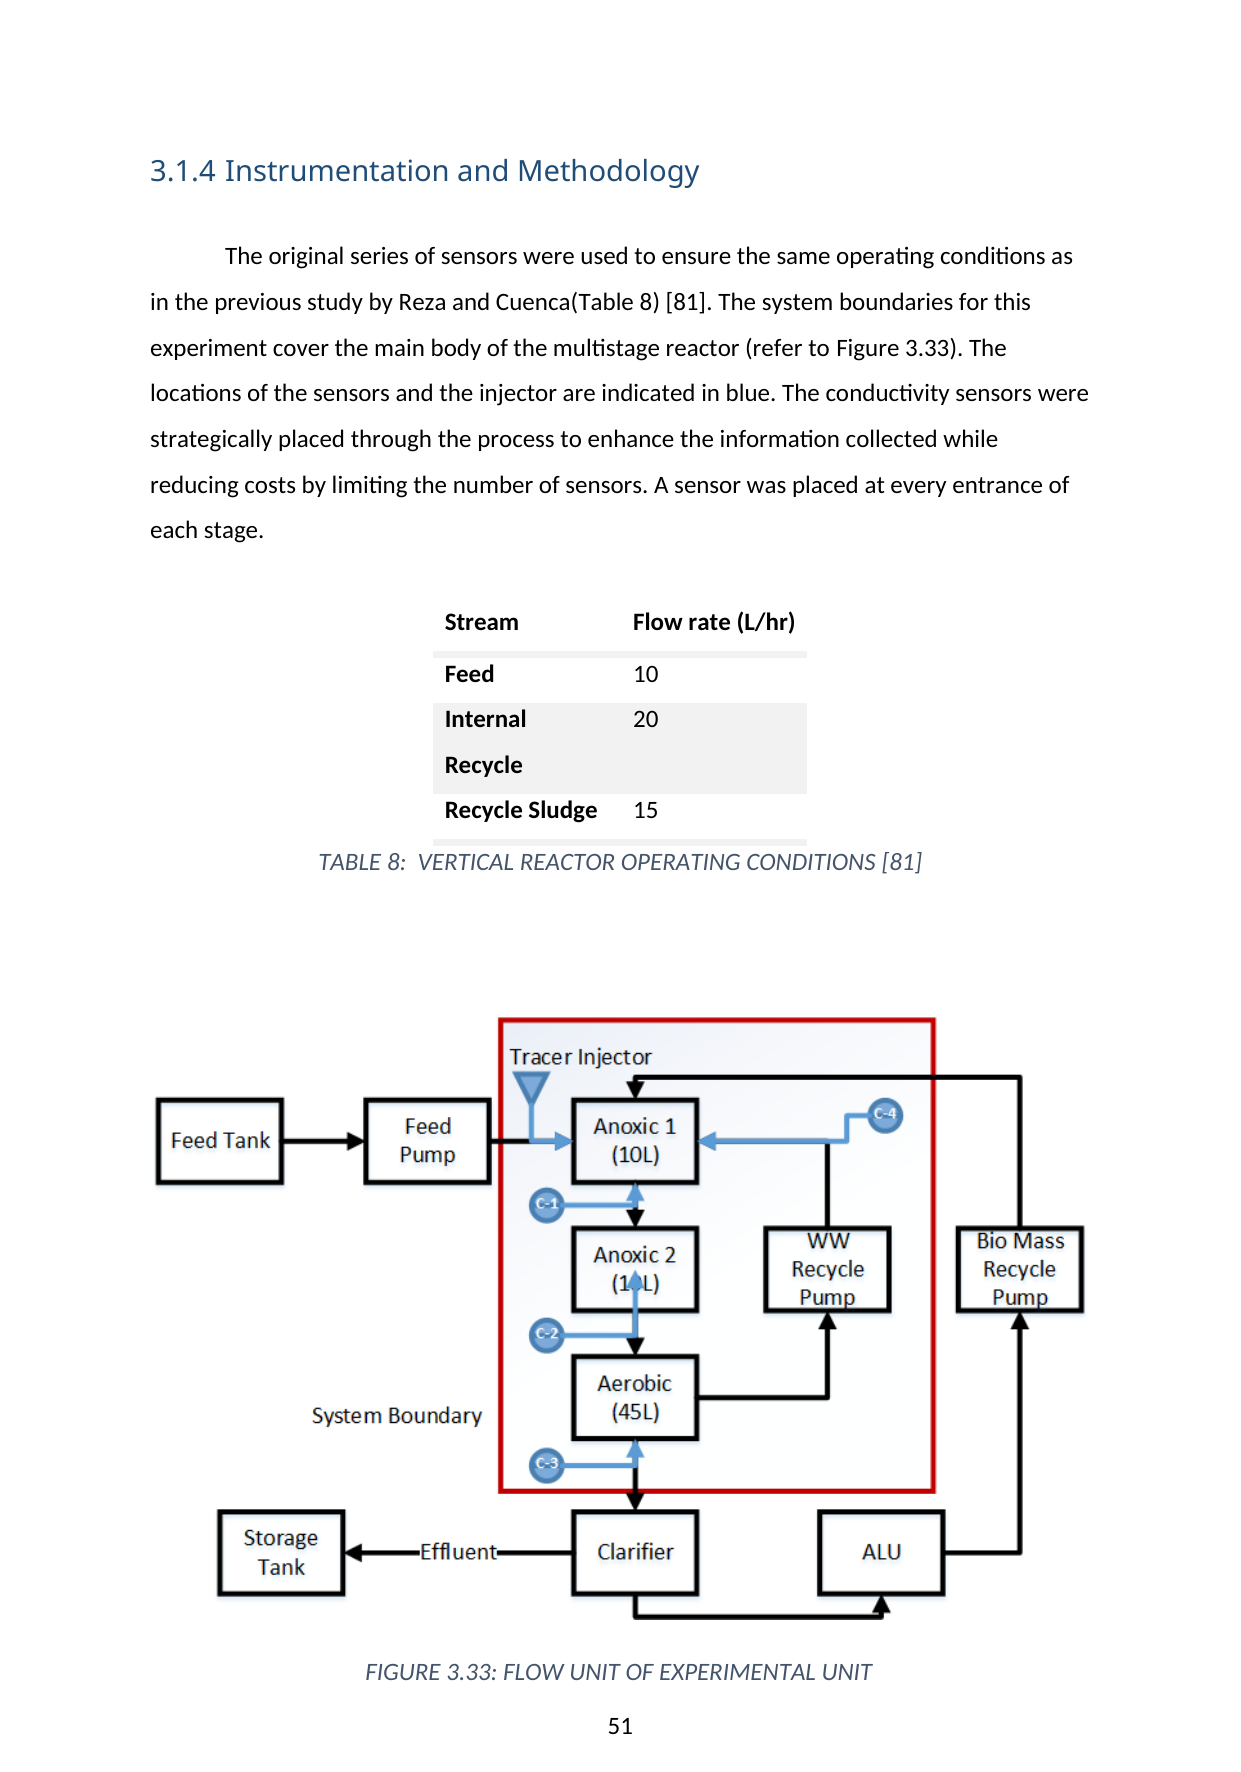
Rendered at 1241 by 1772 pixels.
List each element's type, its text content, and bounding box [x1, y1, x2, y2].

table_cell 20 [622, 703, 807, 794]
table_header Flow rate (L/hr) [622, 606, 807, 651]
table_cell Recycle Sludge [433, 794, 622, 838]
picture [150, 1017, 1091, 1620]
table_header Stream [433, 606, 622, 651]
table_cell 10 [622, 659, 807, 703]
table_cell [433, 839, 622, 846]
table_cell 15 [622, 794, 807, 838]
text Table 8: Vertical Reactor Operating Conditions [81] [150, 846, 1090, 877]
subtitle 3.1.4 Instrumentation and Methodology [150, 150, 1090, 190]
table_cell [433, 651, 622, 658]
table_cell Internal Recycle [433, 703, 622, 794]
table_cell [622, 839, 807, 846]
table_cell [622, 651, 807, 658]
table_cell Feed [433, 659, 622, 703]
